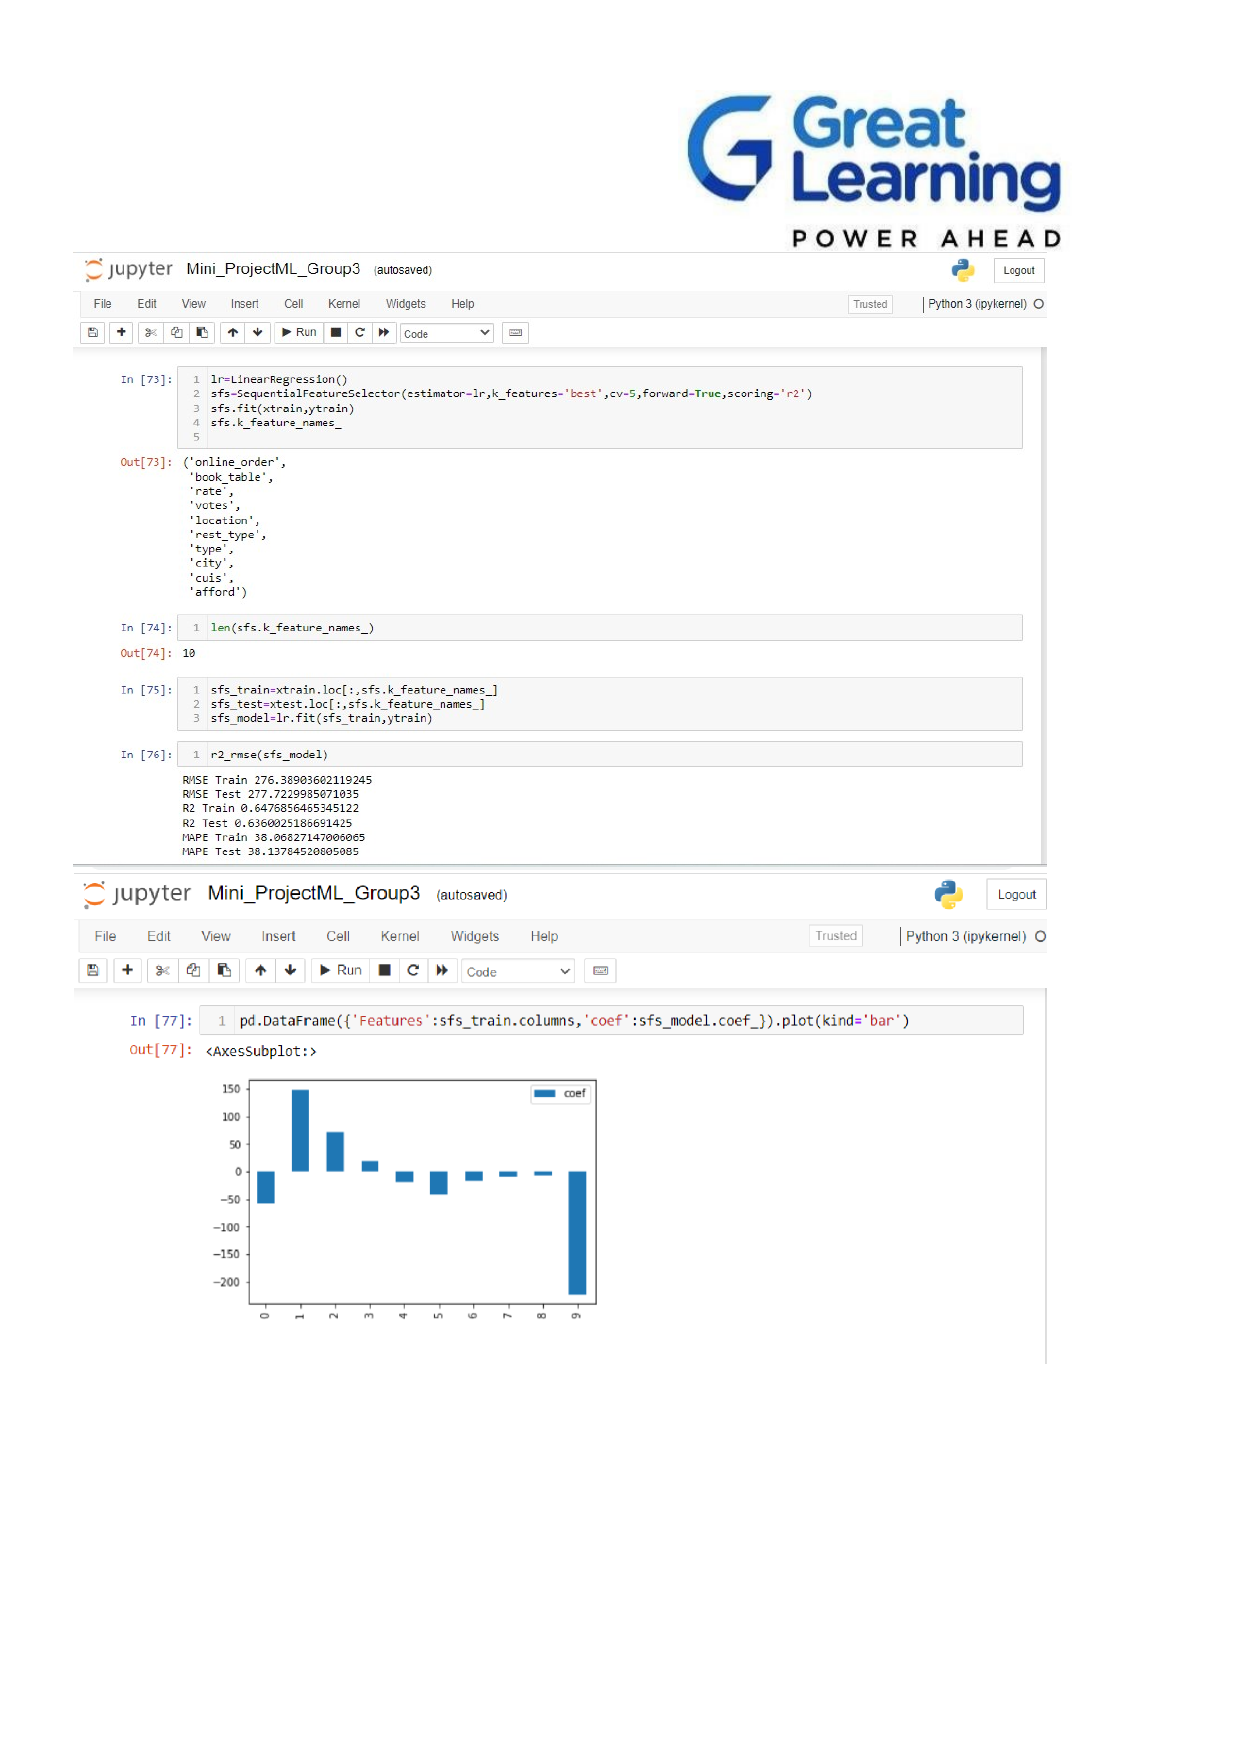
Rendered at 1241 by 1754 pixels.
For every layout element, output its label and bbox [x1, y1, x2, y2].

picture [73, 90, 1072, 1364]
